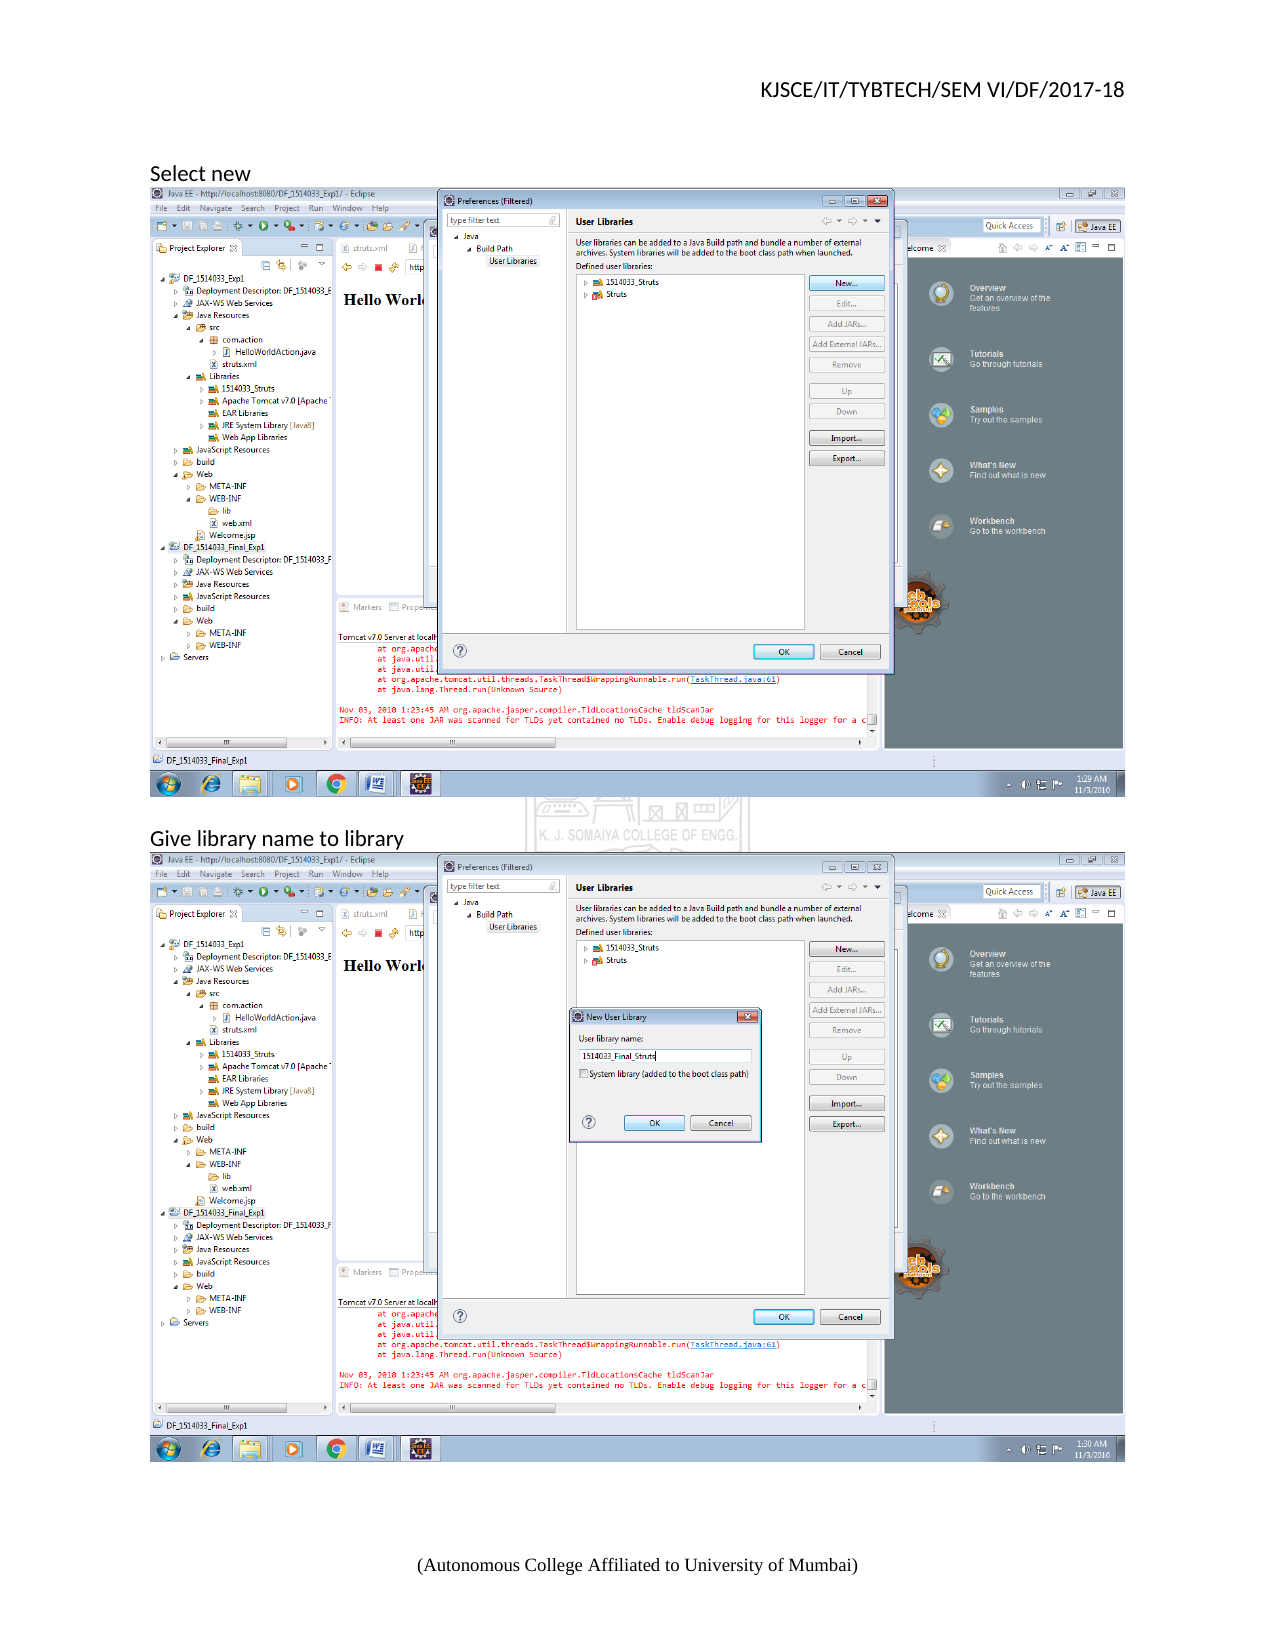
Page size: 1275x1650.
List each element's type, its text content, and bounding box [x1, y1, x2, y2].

text Select new [150, 159, 1125, 187]
picture [150, 187, 1125, 797]
picture [150, 852, 1125, 1462]
text Give library name to library [150, 824, 1125, 852]
